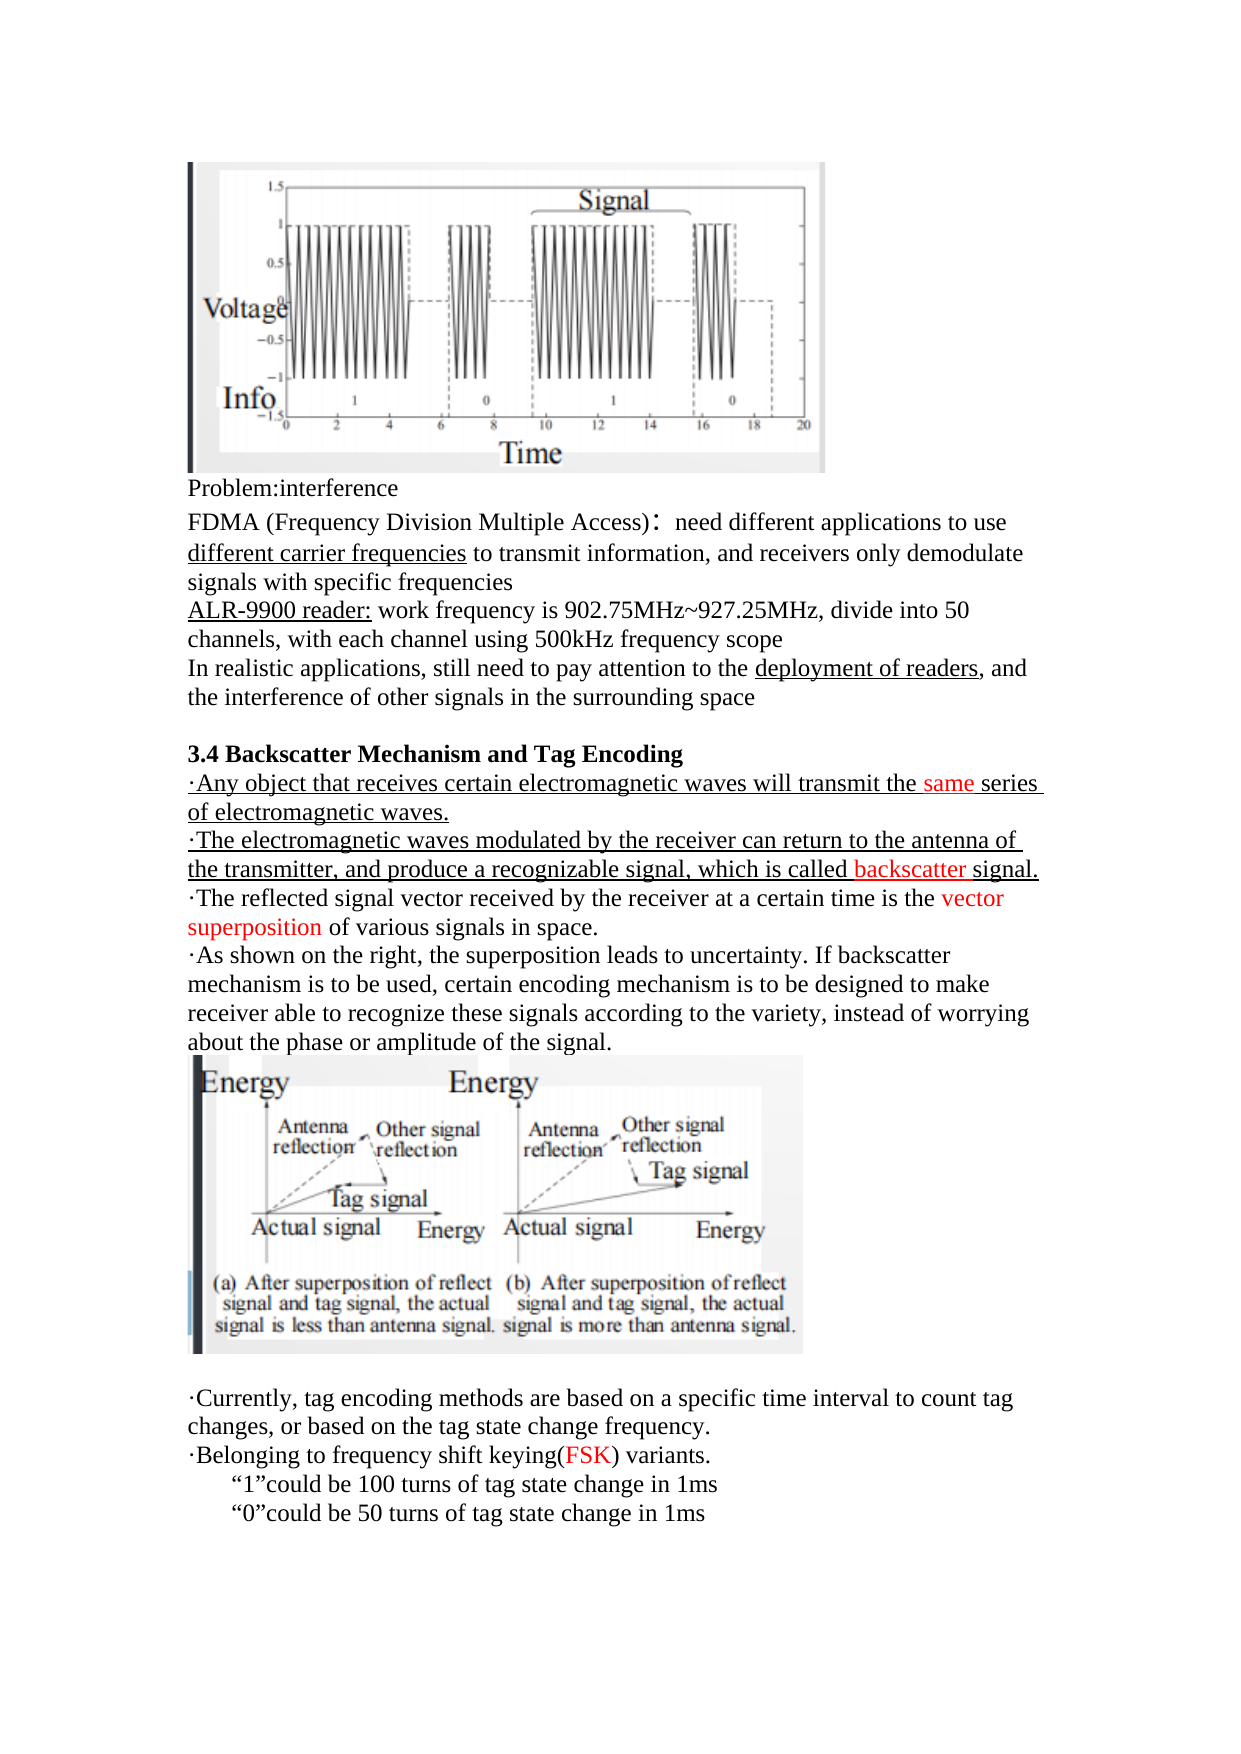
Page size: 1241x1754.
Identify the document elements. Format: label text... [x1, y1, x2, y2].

text ALR-9900 reader: work frequency is 902.75MHz~927.25MHz, divide into 50 channels, with each channel using 500kHz frequency scope [187, 595, 1053, 653]
text ·Belonging to frequency shift keying(FSK) variants. [187, 1440, 1053, 1469]
text Problem:interference [187, 473, 1053, 502]
text ·Currently, tag encoding methods are based on a specific time interval to count tag changes, or based on the tag state change frequency. [187, 1383, 1053, 1440]
text ·The electromagnetic waves modulated by the receiver can return to the antenna of the transmitter, and produce a recognizable signal, which is called backscatter signal. [187, 825, 1053, 883]
text ·Any object that receives certain electromagnetic waves will transmit the same series of electromagnetic waves. [187, 768, 1053, 825]
text “0”could be 50 turns of tag state change in 1ms [187, 1498, 1053, 1526]
text ·The reflected signal vector received by the receiver at a certain time is the vector superposition of various signals in space. [187, 883, 1053, 940]
picture [187, 162, 826, 473]
text In realistic applications, still need to pay attention to the deployment of readers, and the interference of other signals in the surrounding space [187, 653, 1053, 710]
picture [187, 1055, 804, 1354]
text FDMA (Frequency Division Multiple Access)：need different applications to use different carrier frequencies to transmit information, and receivers only demodulate signals with specific frequencies [187, 502, 1053, 595]
text 3.4 Backscatter Mechanism and Tag Encoding [187, 739, 1053, 768]
text “1”could be 100 turns of tag state change in 1ms [187, 1469, 1053, 1498]
text ·As shown on the right, the superposition leads to uncertainty. If backscatter mechanism is to be used, certain encoding mechanism is to be designed to make receiver able to recognize these signals according to the variety, instead of worrying about the phase or amplitude of the signal. [187, 940, 1053, 1055]
